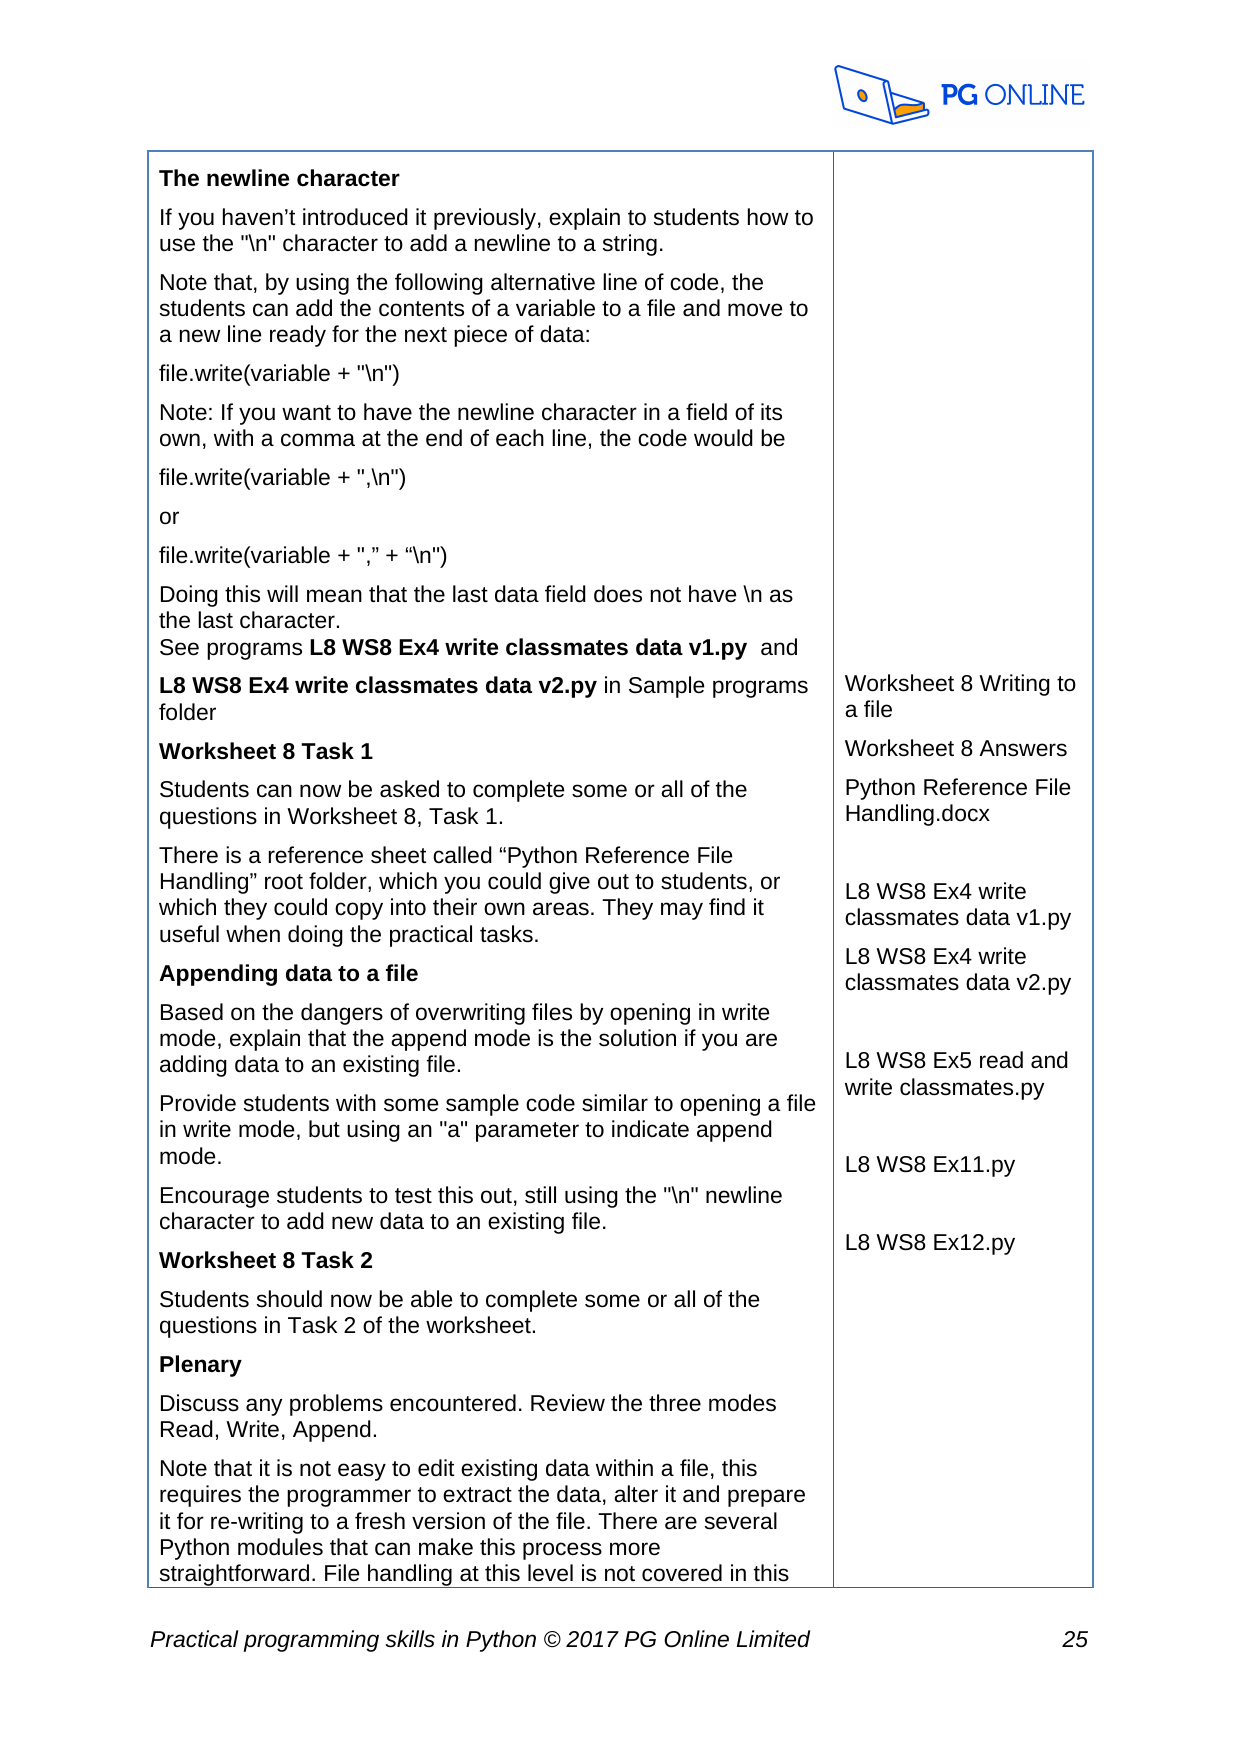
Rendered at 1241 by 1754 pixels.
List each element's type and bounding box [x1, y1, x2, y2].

picture [830, 59, 1091, 127]
table_cell [834, 152, 1092, 1587]
table_cell [149, 152, 833, 1587]
